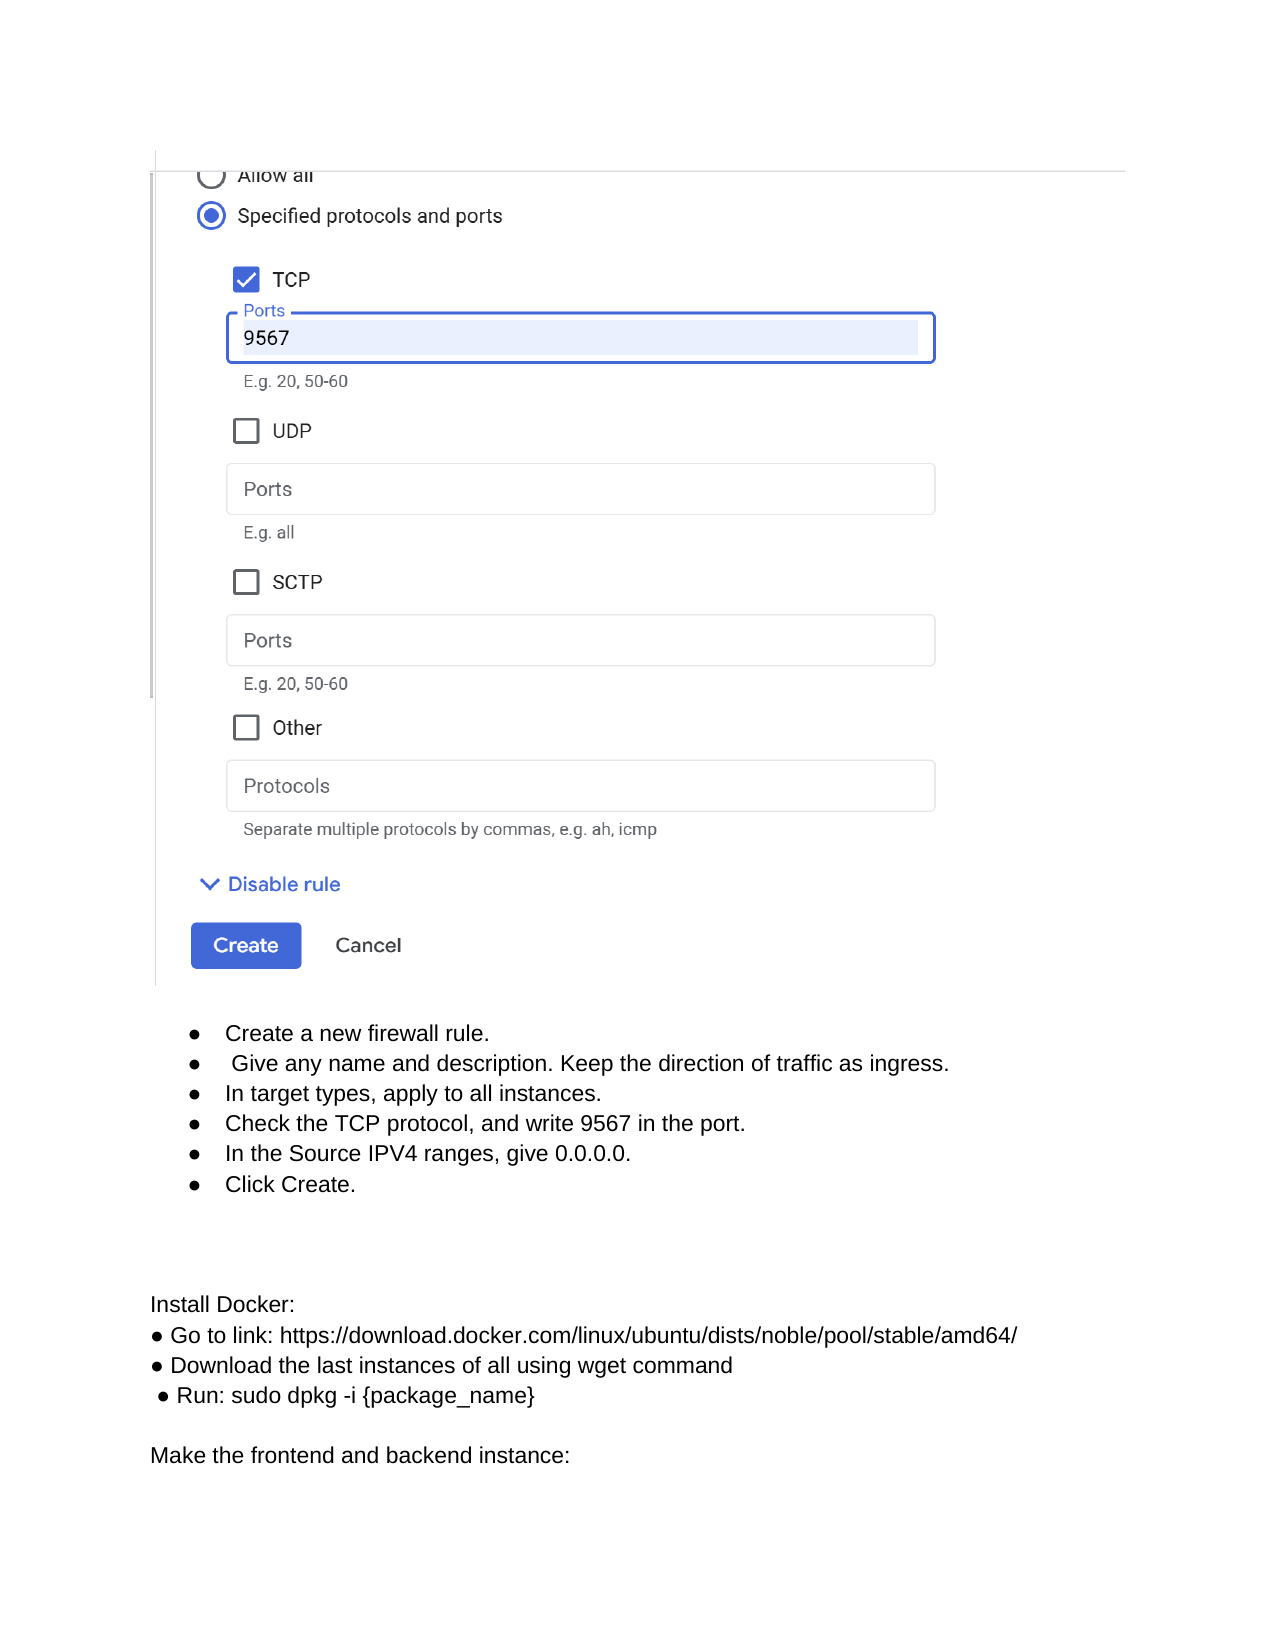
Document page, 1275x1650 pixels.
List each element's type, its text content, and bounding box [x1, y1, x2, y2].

text ● Run: sudo dpkg -i {package_name} [150, 1382, 1125, 1408]
list In target types, apply to all instances. [187, 1080, 1125, 1106]
text Install Docker: [150, 1291, 1125, 1318]
text Make the frontend and backend instance: [150, 1442, 1125, 1469]
list Check the TCP protocol, and write 9567 in the port. [187, 1110, 1125, 1136]
list Give any name and description. Keep the direction of traffic as ingress. [187, 1050, 1125, 1076]
text ● Go to link: https://download.docker.com/linux/ubuntu/dists/noble/pool/stable/amd64/ [150, 1322, 1125, 1348]
text ● Download the last instances of all using wget command [150, 1352, 1125, 1378]
list Click Create. [187, 1171, 1125, 1197]
list In the Source IPV4 ranges, give 0.0.0.0. [187, 1140, 1125, 1167]
picture [150, 150, 1125, 986]
list Create a new firewall rule. [187, 1019, 1125, 1046]
